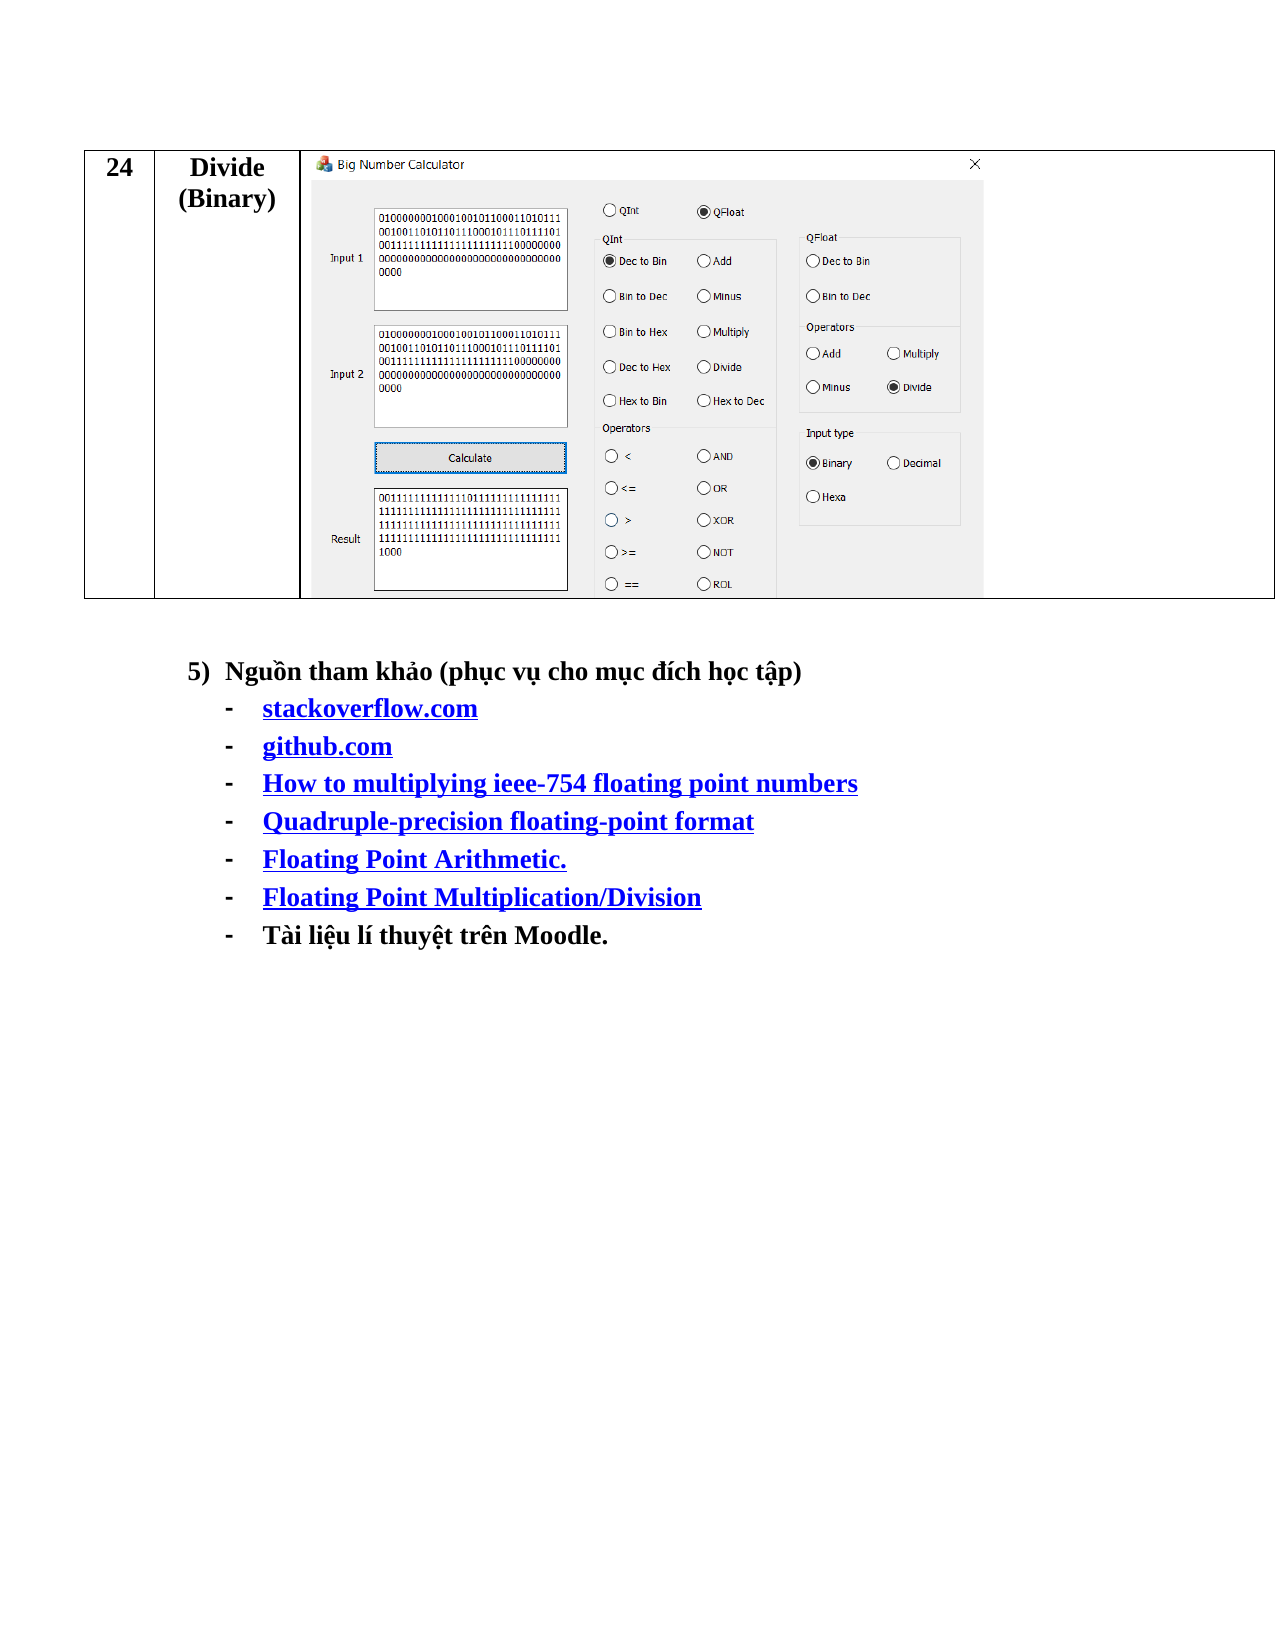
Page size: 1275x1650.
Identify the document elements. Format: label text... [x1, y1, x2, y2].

table_cell Divide (Binary) [155, 151, 299, 597]
table_cell 24 [85, 151, 154, 597]
list github.com [225, 729, 1125, 762]
list Floating Point Arithmetic. [225, 842, 1125, 876]
list Quadruple-precision floating-point format [225, 804, 1125, 838]
list Tài liệu lí thuyệt trên Moodle. [225, 918, 1125, 951]
list Nguồn tham khảo (phục vụ cho mục đích học tập) [187, 655, 1125, 686]
picture [311, 151, 984, 598]
list How to multiplying ieee-754 floating point numbers [225, 767, 1125, 800]
table_cell [301, 151, 311, 597]
list stackoverflow.com [225, 691, 1125, 724]
list Floating Point Multiplication/Division [225, 880, 1125, 913]
table_cell [984, 151, 1274, 597]
